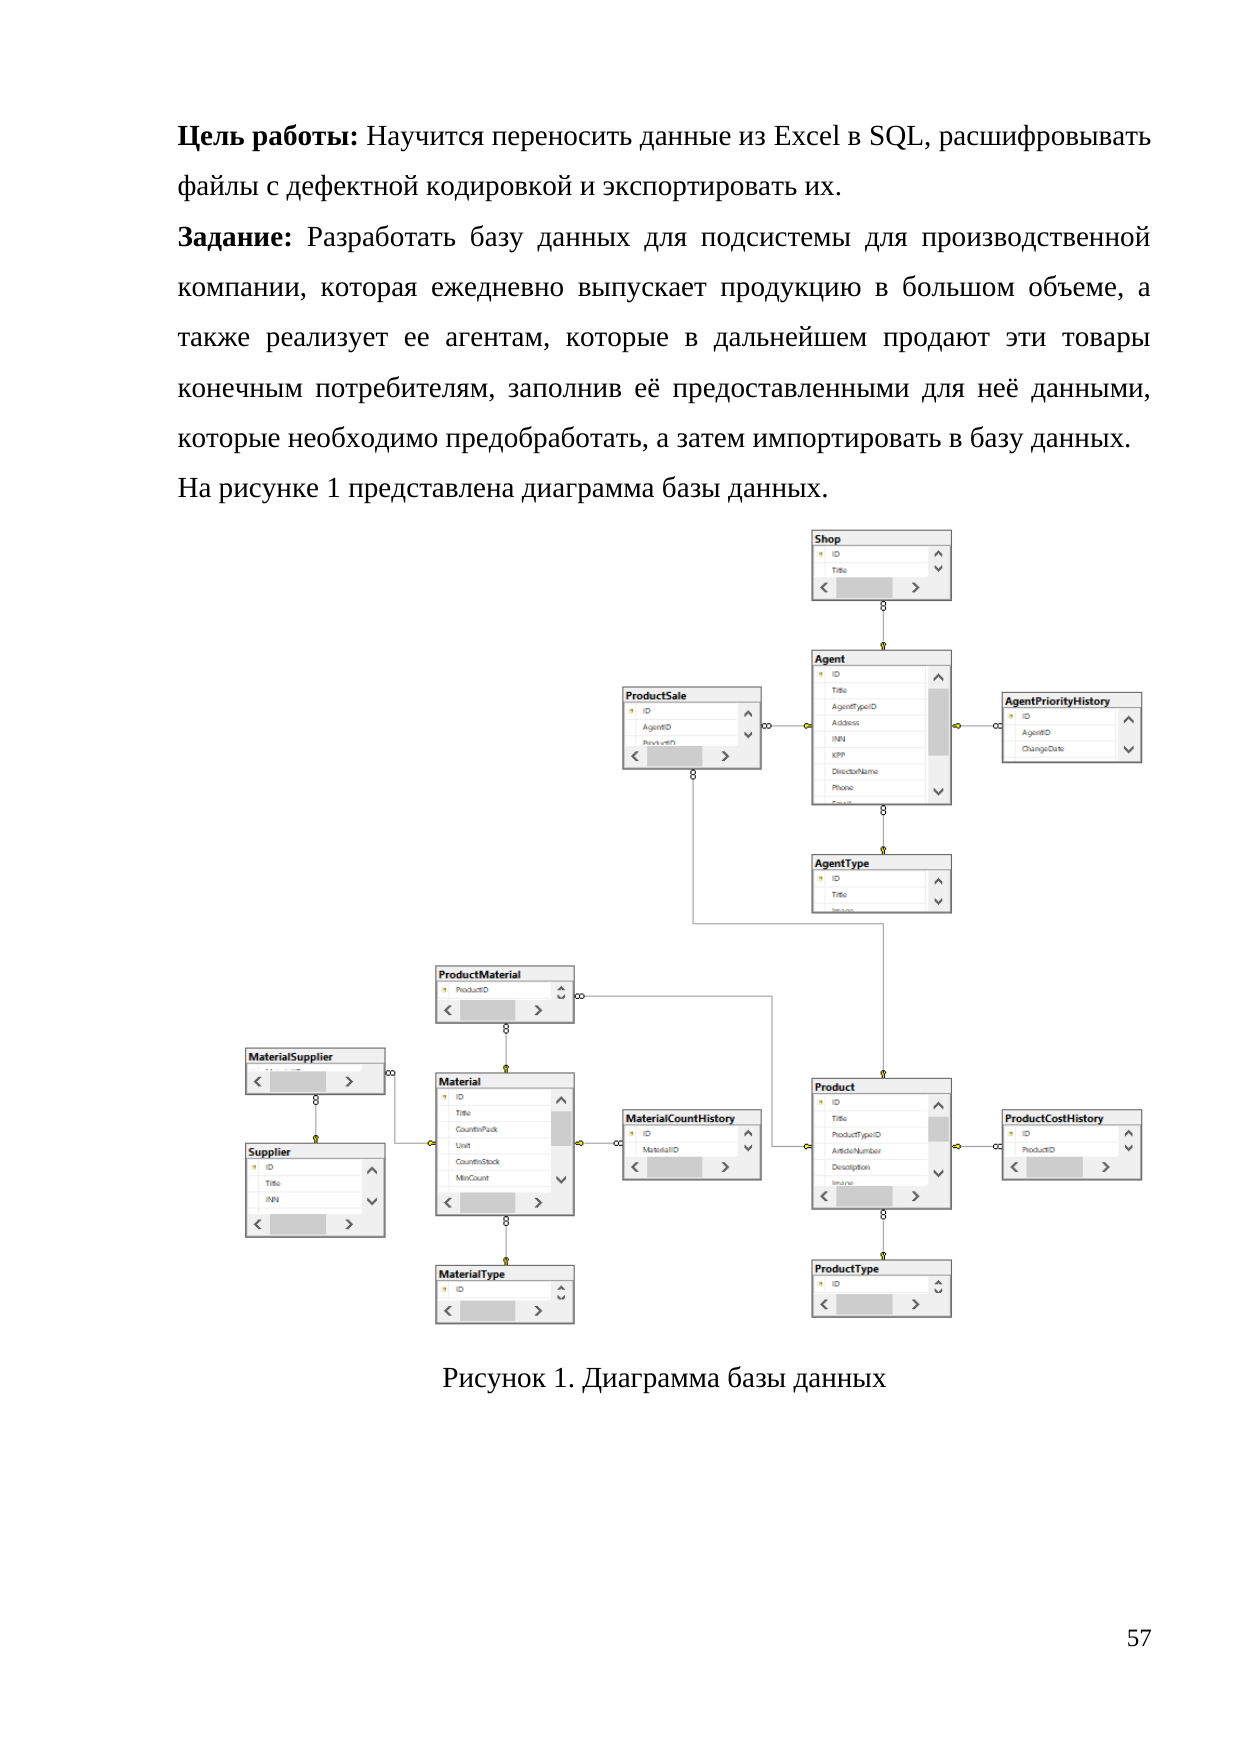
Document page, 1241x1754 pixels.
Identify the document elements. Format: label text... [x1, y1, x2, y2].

text На рисунке 1 представлена диаграмма базы данных. [177, 470, 1152, 504]
text Рисунок 1. Диаграмма базы данных [177, 1360, 1152, 1394]
picture [177, 520, 1152, 1346]
text Задание: Разработать базу данных для подсистемы для производственной компании, которая ежедневно выпускает продукцию в большом объеме, а также реализует ее агентам, которые в дальнейшем продают эти товары конечным потребителям, заполнив её предоставленными для неё данными, которые необходимо предобработать, а затем импортировать в базу данных. [177, 219, 1152, 453]
text Цель работы: Научится переносить данные из Excel в SQL, расшифровывать файлы с дефектной кодировкой и экспортировать их. [177, 118, 1152, 202]
